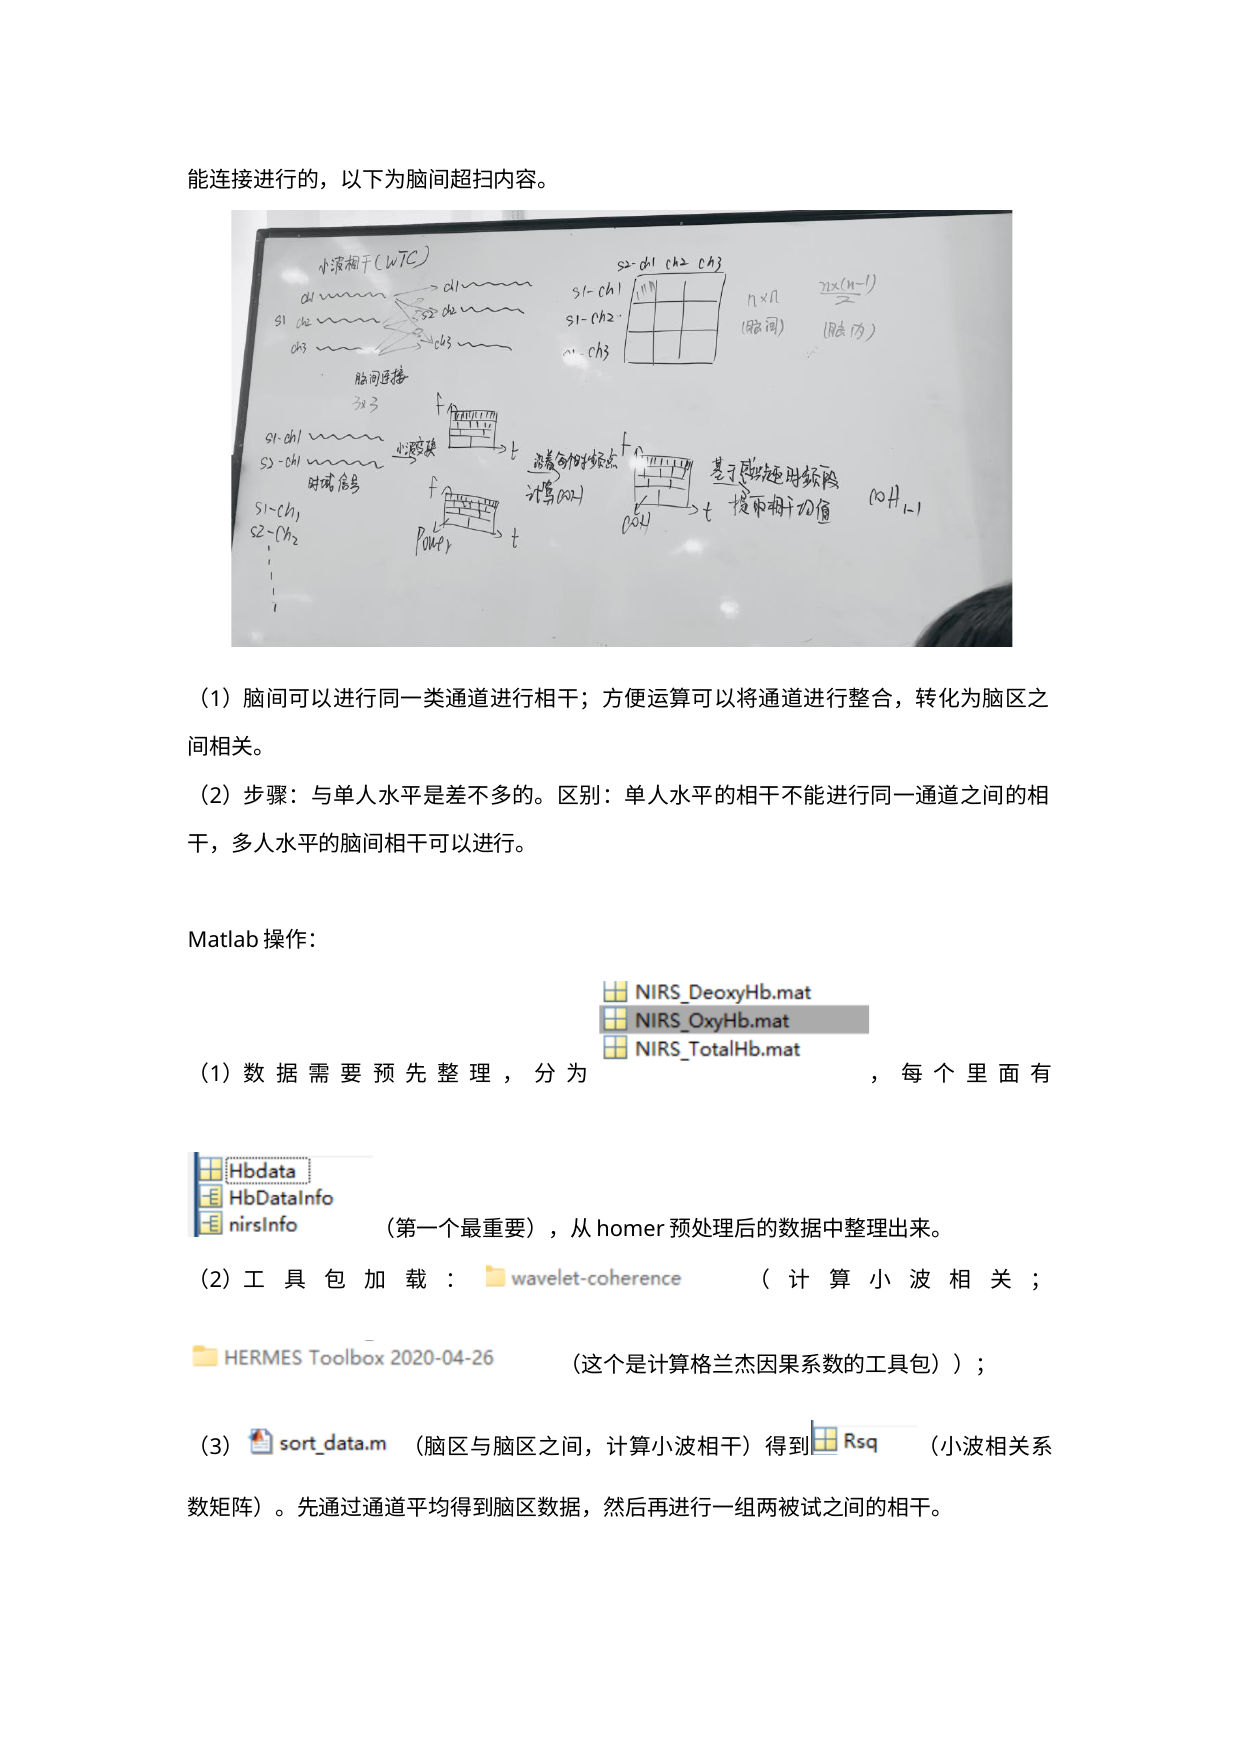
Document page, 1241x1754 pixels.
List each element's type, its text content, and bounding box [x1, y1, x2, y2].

picture [187, 1152, 373, 1237]
list 数据需要预先整理，分为，每个里面有（第一个最重要），从homer预处理后的数据中整理出来。 [187, 970, 1053, 1246]
list （脑区与脑区之间，计算小波相干）得到（小波相关系数矩阵）。先通过通道平均得到脑区数据，然后再进行一组两被试之间的相干。 [187, 1408, 1053, 1522]
list 工具包加载：（计算小波相关；（这个是计算格兰杰因果系数的工具包））； [187, 1262, 1053, 1392]
picture [243, 1427, 403, 1455]
picture [599, 981, 870, 1082]
picture [811, 1420, 918, 1455]
list 步骤：与单人水平是差不多的。区别：单人水平的相干不能进行同一通道之间的相干，多人水平的脑间相干可以进行。 [187, 777, 1053, 858]
list 脑间可以进行同一类通道进行相干；方便运算可以将通道进行整合，转化为脑区之间相关。 [187, 680, 1053, 761]
picture [485, 1262, 749, 1288]
list Matlab操作： [187, 922, 1053, 954]
picture [231, 210, 1013, 647]
picture [187, 1340, 560, 1373]
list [187, 162, 1053, 194]
